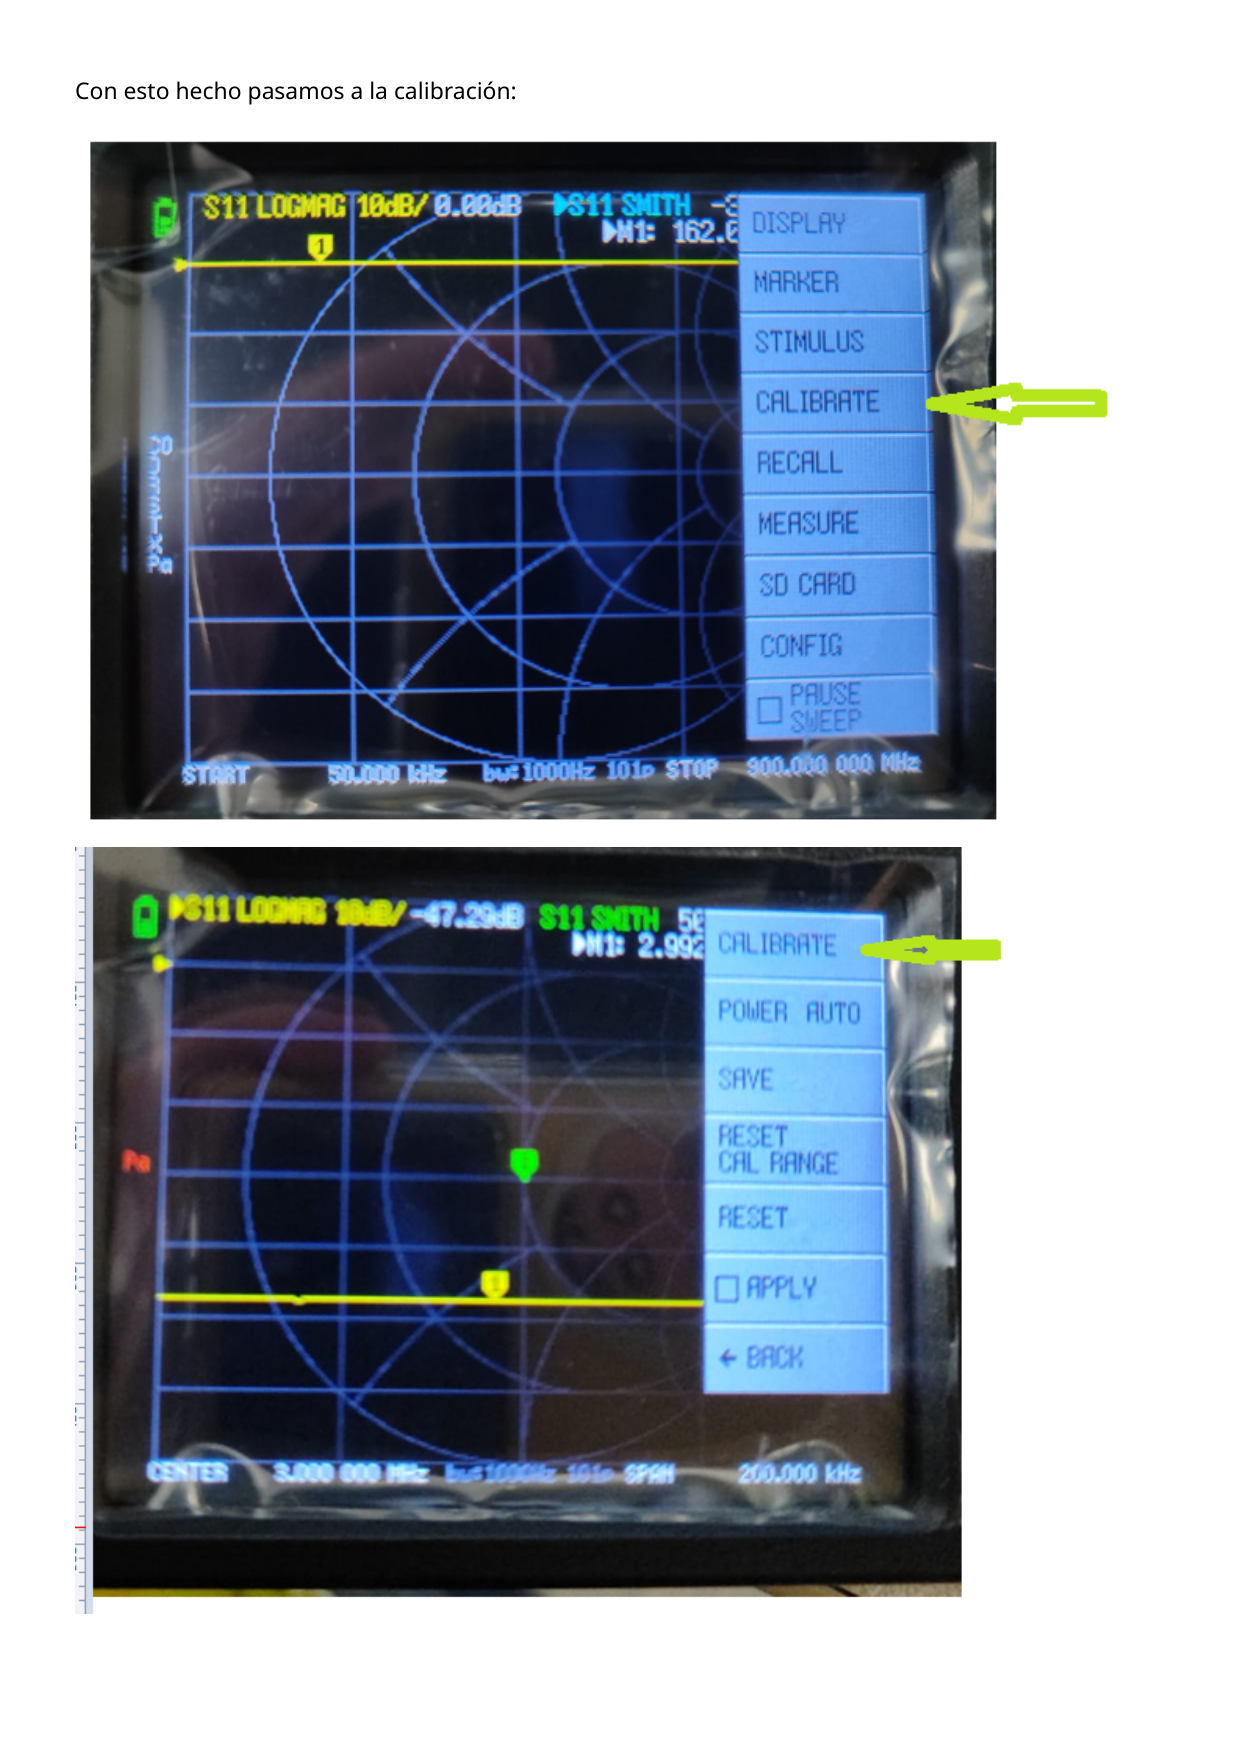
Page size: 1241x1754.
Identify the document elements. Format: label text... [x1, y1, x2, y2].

picture [75, 125, 1117, 829]
text Con esto hecho pasamos a la calibración: [75, 75, 1165, 106]
picture [75, 847, 1025, 1614]
